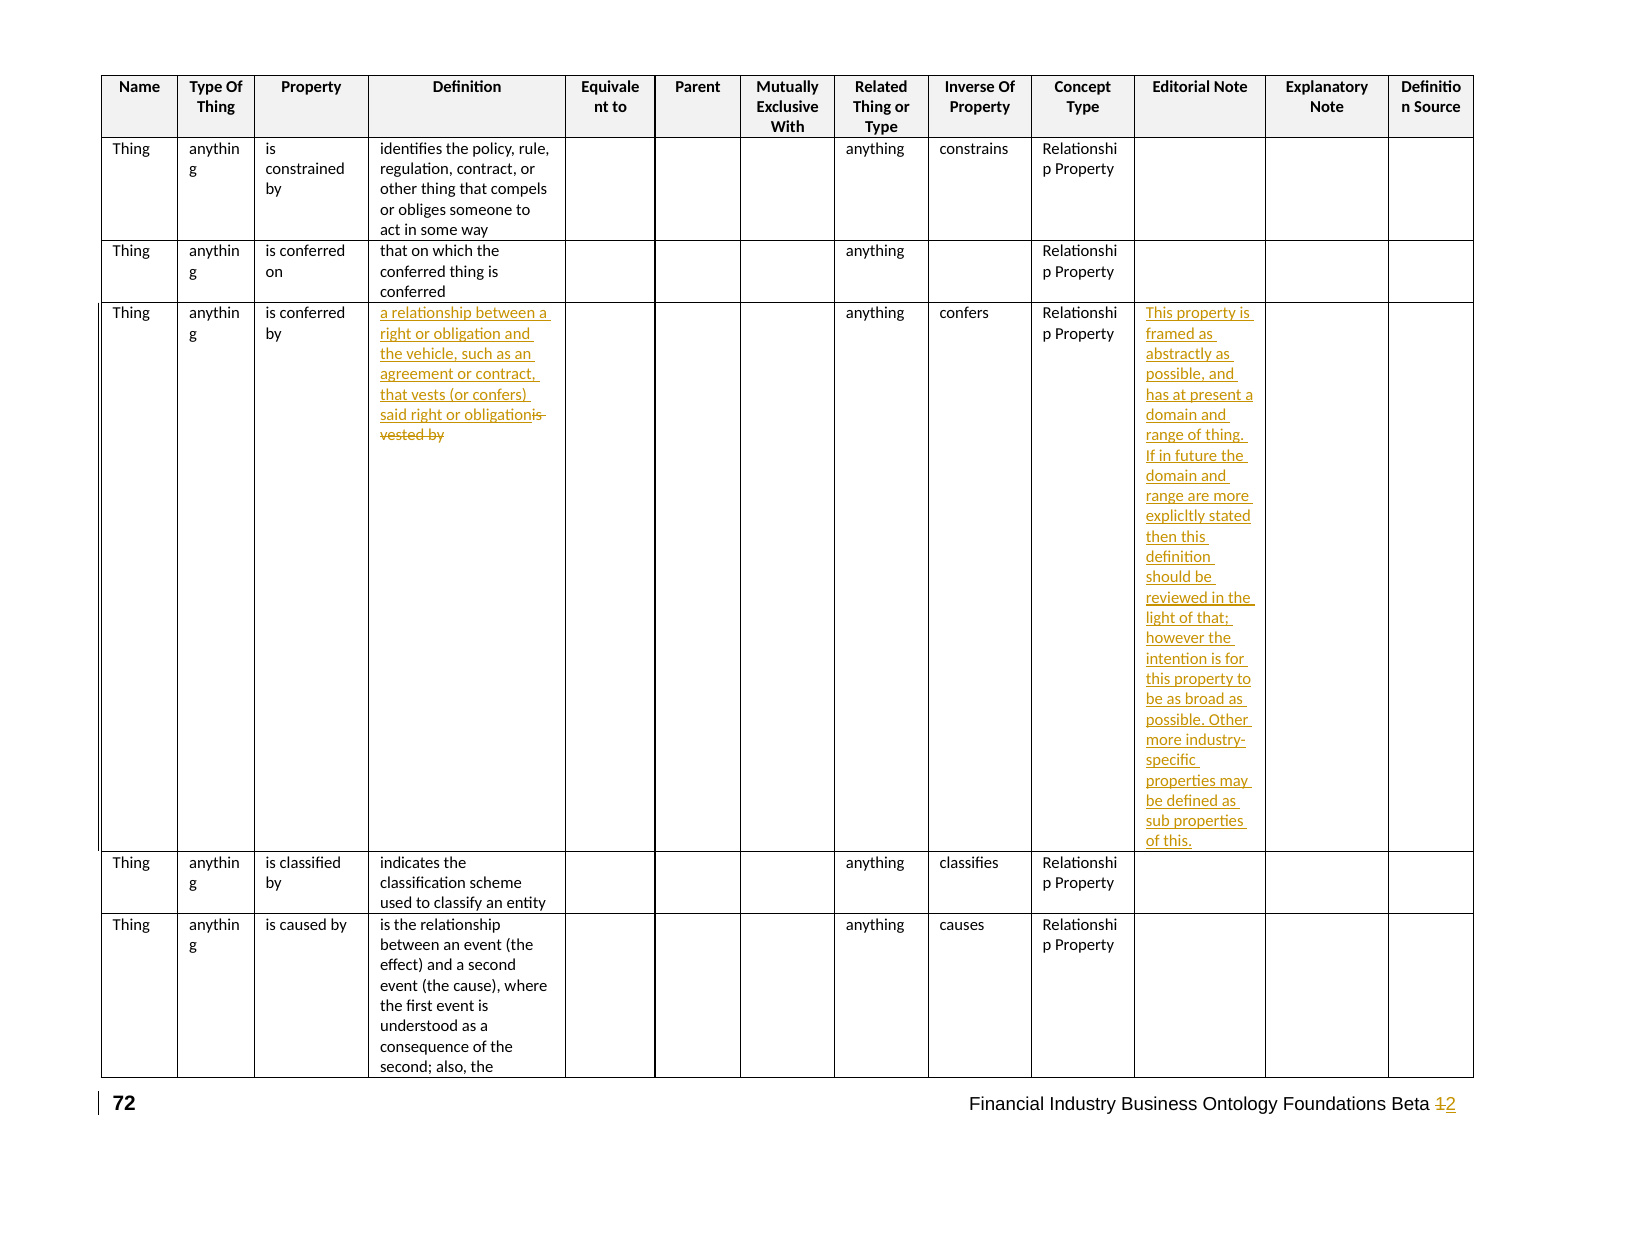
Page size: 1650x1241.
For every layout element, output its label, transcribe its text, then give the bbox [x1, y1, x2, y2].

table_cell [656, 303, 740, 851]
table_cell [929, 241, 1031, 302]
table_cell [1266, 852, 1388, 913]
table_cell [1266, 138, 1388, 239]
table_header Definition Source [1389, 76, 1473, 137]
table_header Equivalent to [566, 76, 654, 137]
table_header Mutually Exclusive With [741, 76, 834, 137]
table_cell [1266, 914, 1388, 1077]
table_cell Thing [102, 914, 177, 1077]
table_cell Relationship Property [1032, 241, 1134, 302]
table_header Editorial Note [1135, 76, 1265, 137]
table_cell anything [178, 914, 254, 1077]
table_header Concept Type [1032, 76, 1134, 137]
table_cell [1135, 914, 1265, 1077]
table_cell anything [178, 241, 254, 302]
table_cell anything [178, 303, 254, 851]
table_cell anything [178, 852, 254, 913]
table_cell [566, 241, 654, 302]
table_cell is constrained by [255, 138, 368, 239]
table_cell that on which the conferred thing is conferred [369, 241, 565, 302]
table_cell causes [929, 914, 1031, 1077]
table_cell [741, 914, 834, 1077]
table_cell indicates the classification scheme used to classify an entity [369, 852, 565, 913]
table_cell [1266, 241, 1388, 302]
table_cell anything [178, 138, 254, 239]
table_cell classifies [929, 852, 1031, 913]
table_cell [656, 241, 740, 302]
table_cell [566, 303, 654, 851]
table_cell [566, 852, 654, 913]
table_header Parent [656, 76, 740, 137]
table_cell confers [929, 303, 1031, 851]
table_cell is caused by [255, 914, 368, 1077]
table_cell anything [835, 914, 928, 1077]
table_cell is classified by [255, 852, 368, 913]
table_cell Thing [102, 241, 177, 302]
table_cell [566, 138, 654, 239]
table_header Type Of Thing [178, 76, 254, 137]
table_cell [1135, 852, 1265, 913]
table_cell anything [835, 241, 928, 302]
table_cell anything [835, 303, 928, 851]
table_cell Relationship Property [1032, 914, 1134, 1077]
table_cell Relationship Property [1032, 303, 1134, 851]
table_cell [1135, 241, 1265, 302]
table_cell [1389, 138, 1473, 239]
table_cell anything [835, 852, 928, 913]
table_cell [741, 138, 834, 239]
table_cell [741, 303, 834, 851]
table_cell [741, 241, 834, 302]
table_cell [656, 852, 740, 913]
table_cell [1389, 241, 1473, 302]
table_cell [656, 138, 740, 239]
table_header Inverse Of Property [929, 76, 1031, 137]
table_cell [1389, 303, 1473, 851]
table_cell Relationship Property [1032, 852, 1134, 913]
table_header Property [255, 76, 368, 137]
table_cell Thing [102, 303, 177, 851]
table_header Definition [369, 76, 565, 137]
table_cell identifies the policy, rule, regulation, contract, or other thing that compels or obliges someone to act in some way [369, 138, 565, 239]
table_cell is conferred on [255, 241, 368, 302]
table_cell Thing [102, 852, 177, 913]
table_cell [1266, 303, 1388, 851]
table_cell [1389, 914, 1473, 1077]
table_cell [369, 303, 565, 851]
table_cell Thing [102, 138, 177, 239]
table_header Name [102, 76, 177, 137]
table_cell [656, 914, 740, 1077]
table_cell [1389, 852, 1473, 913]
table_cell Relationship Property [1032, 138, 1134, 239]
table_header Explanatory Note [1266, 76, 1388, 137]
table_cell is conferred by [255, 303, 368, 851]
table_cell anything [835, 138, 928, 239]
table_cell constrains [929, 138, 1031, 239]
table_cell [1135, 303, 1265, 851]
table_cell [741, 852, 834, 913]
table_header Related Thing or Type [835, 76, 928, 137]
table_cell [566, 914, 654, 1077]
table_cell [1135, 138, 1265, 239]
